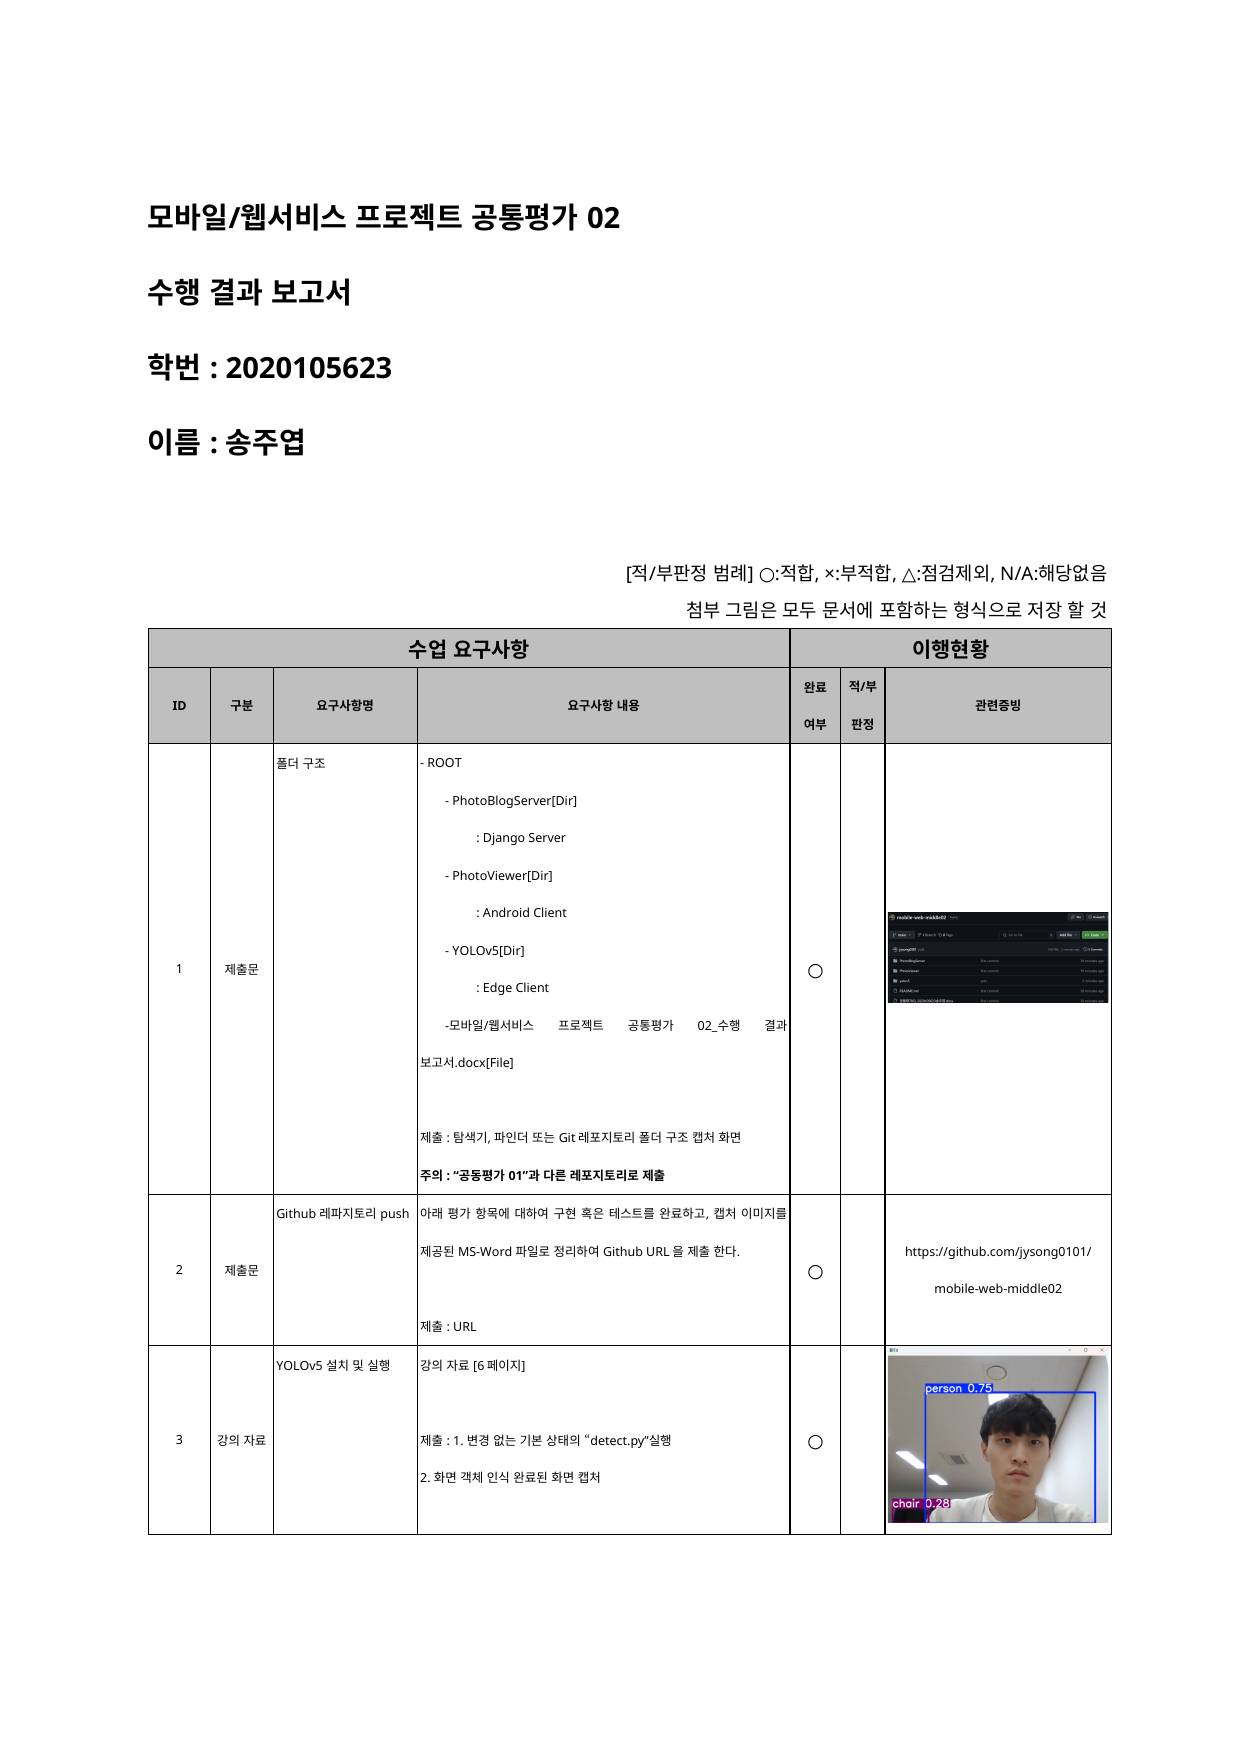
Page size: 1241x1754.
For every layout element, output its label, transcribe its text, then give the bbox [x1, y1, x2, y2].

table_cell Github 레파지토리 push [274, 1195, 417, 1345]
table_cell 1 [149, 744, 210, 1194]
table_cell 제출문 [211, 1195, 273, 1345]
table_cell 요구사항 내용 [418, 668, 789, 743]
picture [887, 912, 1109, 1003]
table_cell [886, 744, 1111, 1194]
table_cell 아래 평가 항목에 대하여 구현 혹은 테스트를 완료하고, 캡처 이미지를 제공된 MS-Word 파일로 정리하여 Github URL을 제출 한다. 제출 : URL [418, 1195, 789, 1345]
table_cell 제출문 [211, 744, 273, 1194]
table_cell [841, 1195, 884, 1345]
table_cell 3 [149, 1346, 210, 1533]
table_cell 구분 [211, 668, 273, 743]
table_header 이행현황 [791, 629, 1111, 667]
text 학번 : 2020105623 [148, 328, 1107, 403]
picture [887, 1346, 1109, 1523]
table_cell 폴더 구조 [274, 744, 417, 1194]
table_cell - ROOT - PhotoBlogServer[Dir] : Django Server - PhotoViewer[Dir] : Android Client - YOLOv5[Dir] : Edge Client -모바일/웹서비스 프로젝트 공통평가 02_수행 결과 보고서.docx[File] 제출 : 탐색기, 파인더 또는 Git레포지토리 폴더 구조 캡처 화면 주의 : “공동평가 01”과 다른 레포지토리로 제출 [418, 744, 789, 1194]
table_cell ID [149, 668, 210, 743]
table_cell [841, 744, 884, 1194]
table_cell YOLOv5 설치 및 실행 [274, 1346, 417, 1533]
table_cell [886, 1346, 1111, 1533]
table_cell 완료 여부 [791, 668, 840, 743]
table_cell ○ [791, 1346, 840, 1533]
table_cell ○ [791, 1195, 840, 1345]
text [적/부판정 범례] ○:적합, ×:부적합, △:점검제외, N/A:해당없음 [148, 553, 1107, 591]
text 첨부 그림은 모두 문서에 포함하는 형식으로 저장 할 것 [148, 591, 1107, 628]
table_header 수업 요구사항 [149, 629, 789, 667]
table_cell ○ [791, 744, 840, 1194]
table_cell 강의 자료 [211, 1346, 273, 1533]
text 수행 결과 보고서 [148, 253, 1107, 328]
table_cell 관련증빙 [886, 668, 1111, 743]
table_cell 요구사항명 [274, 668, 417, 743]
table_cell 강의 자료 [6페이지] 제출 : 1. 변경 없는 기본 상태의 “detect.py”실행 2. 화면 객체 인식 완료된 화면 캡처 [418, 1346, 789, 1533]
table_cell 2 [149, 1195, 210, 1345]
table_cell 적/부 판정 [841, 668, 884, 743]
text 이름 : 송주엽 [148, 403, 1107, 478]
text 모바일/웹서비스 프로젝트 공통평가 02 [148, 178, 1107, 253]
table_cell https://github.com/jysong0101/mobile-web-middle02 [886, 1195, 1111, 1345]
table_cell [841, 1346, 884, 1533]
